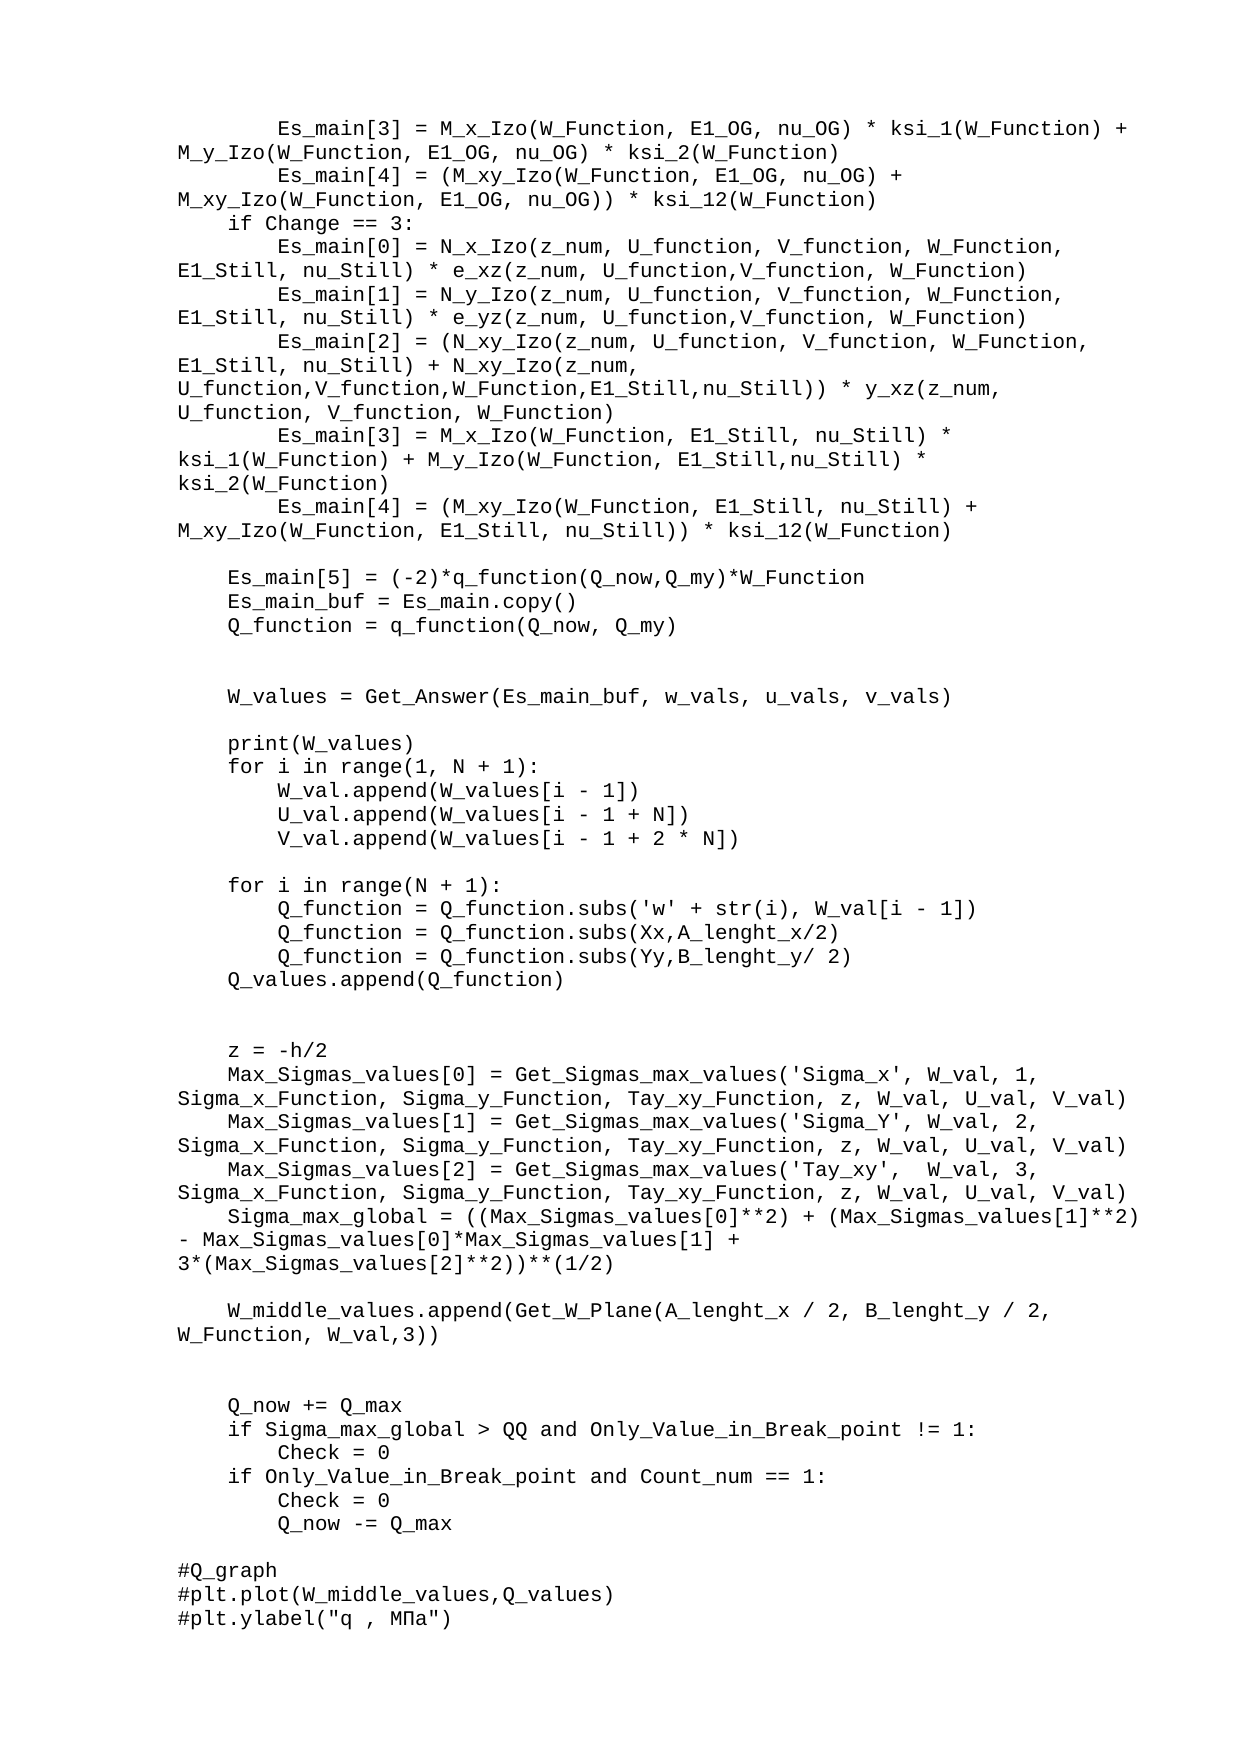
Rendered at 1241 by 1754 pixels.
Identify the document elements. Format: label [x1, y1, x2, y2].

text [177, 118, 1152, 1631]
